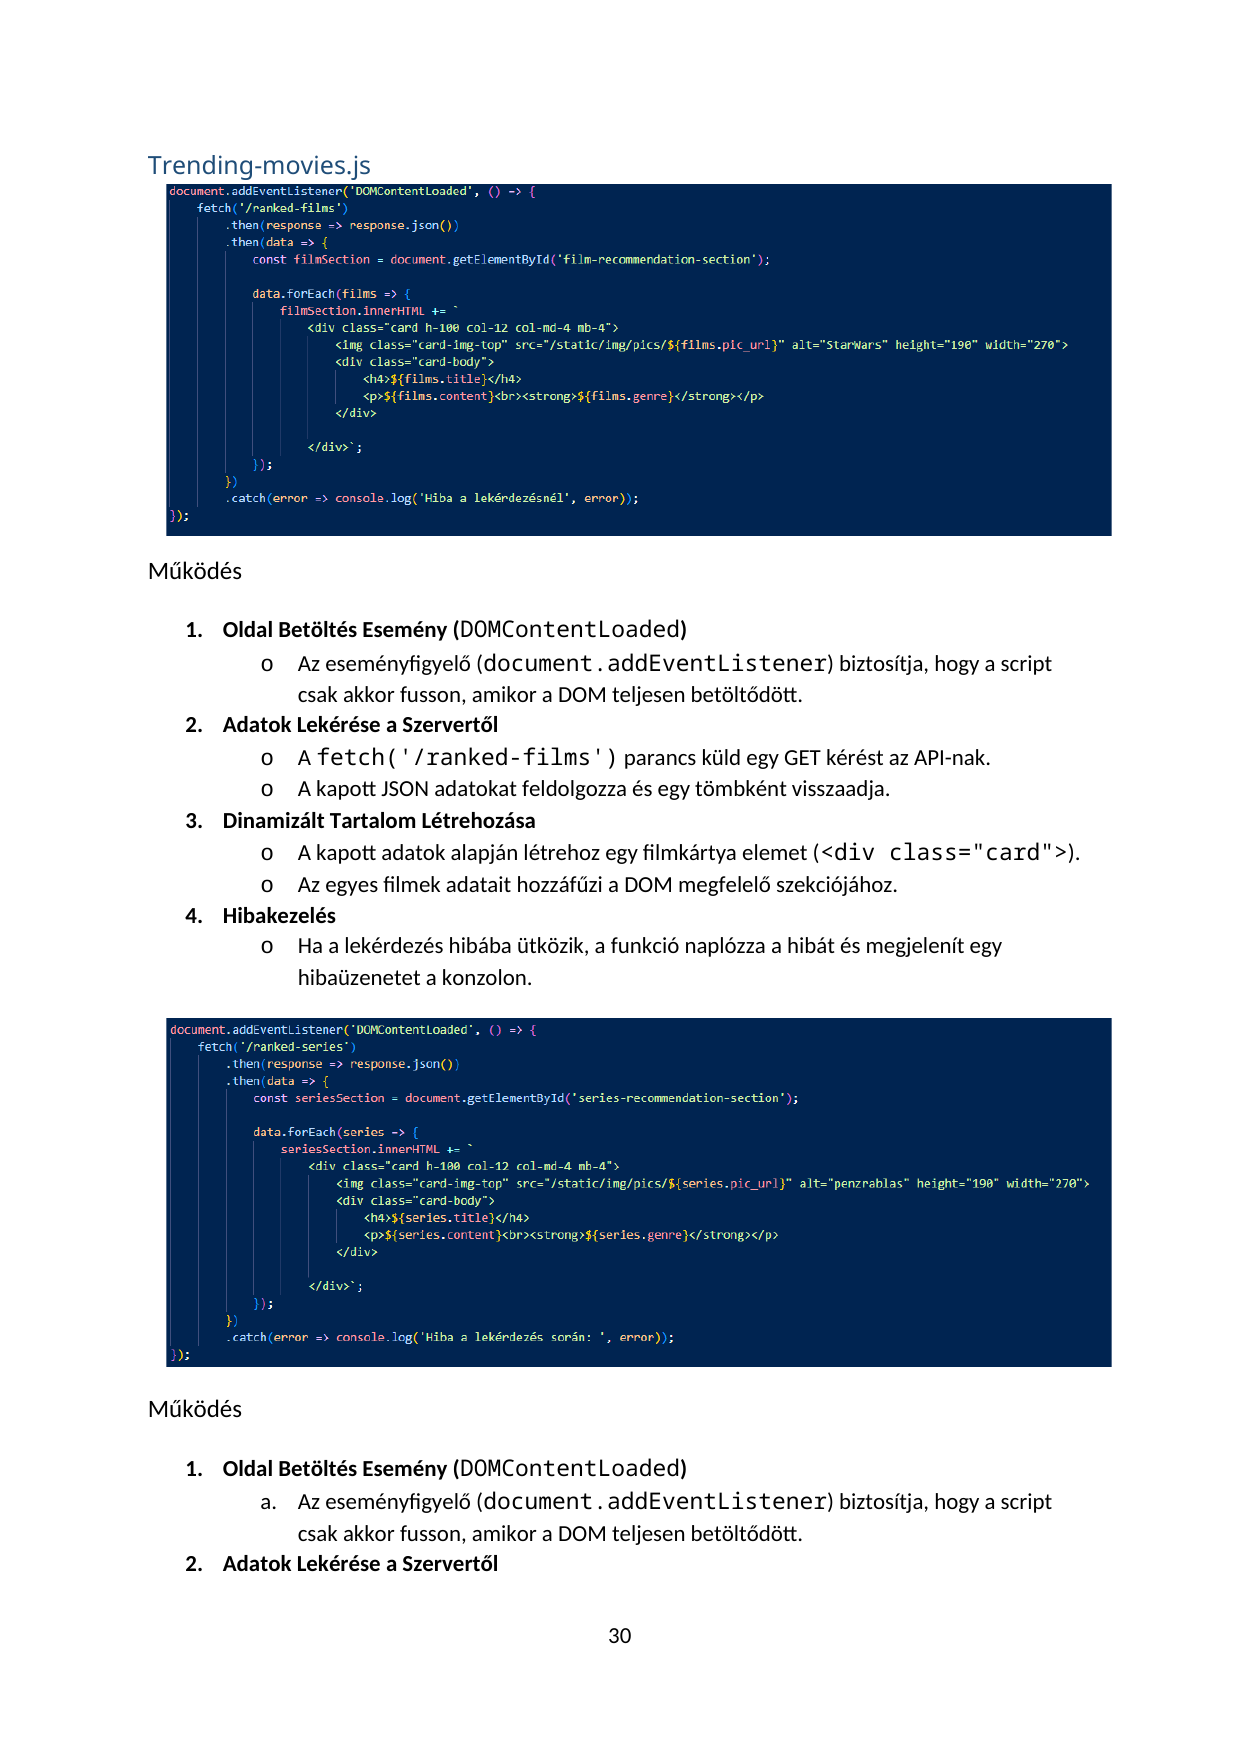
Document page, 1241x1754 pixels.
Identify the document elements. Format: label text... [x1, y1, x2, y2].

list Ha a lekérdezés hibába ütközik, a funkció naplózza a hibát és megjelenít egy hibaüzenetet a konzolon. [260, 931, 1093, 991]
list Az egyes filmek adatait hozzáfűzi a DOM megfelelő szekciójához. [260, 870, 1093, 899]
list Oldal Betöltés Esemény (DOMContentLoaded) [185, 613, 1093, 644]
list Adatok Lekérése a Szervertől [185, 1549, 1093, 1577]
list Adatok Lekérése a Szervertől [185, 710, 1093, 738]
list Hibakezelés [185, 901, 1093, 929]
list A kapott JSON adatokat feldolgozza és egy tömbként visszaadja. [260, 774, 1093, 803]
list Oldal Betöltés Esemény (DOMContentLoaded) [185, 1452, 1093, 1483]
list Az eseményfigyelő (document.addEventListener) biztosítja, hogy a script csak akkor fusson, amikor a DOM teljesen betöltődött. [260, 1485, 1093, 1547]
list Az eseményfigyelő (document.addEventListener) biztosítja, hogy a script csak akkor fusson, amikor a DOM teljesen betöltődött. [260, 646, 1093, 708]
list Dinamizált Tartalom Létrehozása [185, 806, 1093, 834]
text Működés [148, 1394, 1093, 1424]
text Működés [148, 555, 1093, 585]
list A kapott adatok alapján létrehoz egy filmkártya elemet (<div class="card">). [260, 836, 1093, 867]
list A fetch('/ranked-films') parancs küld egy GET kérést az API-nak. [260, 740, 1093, 772]
subtitle Trending-movies.js [148, 148, 1093, 182]
